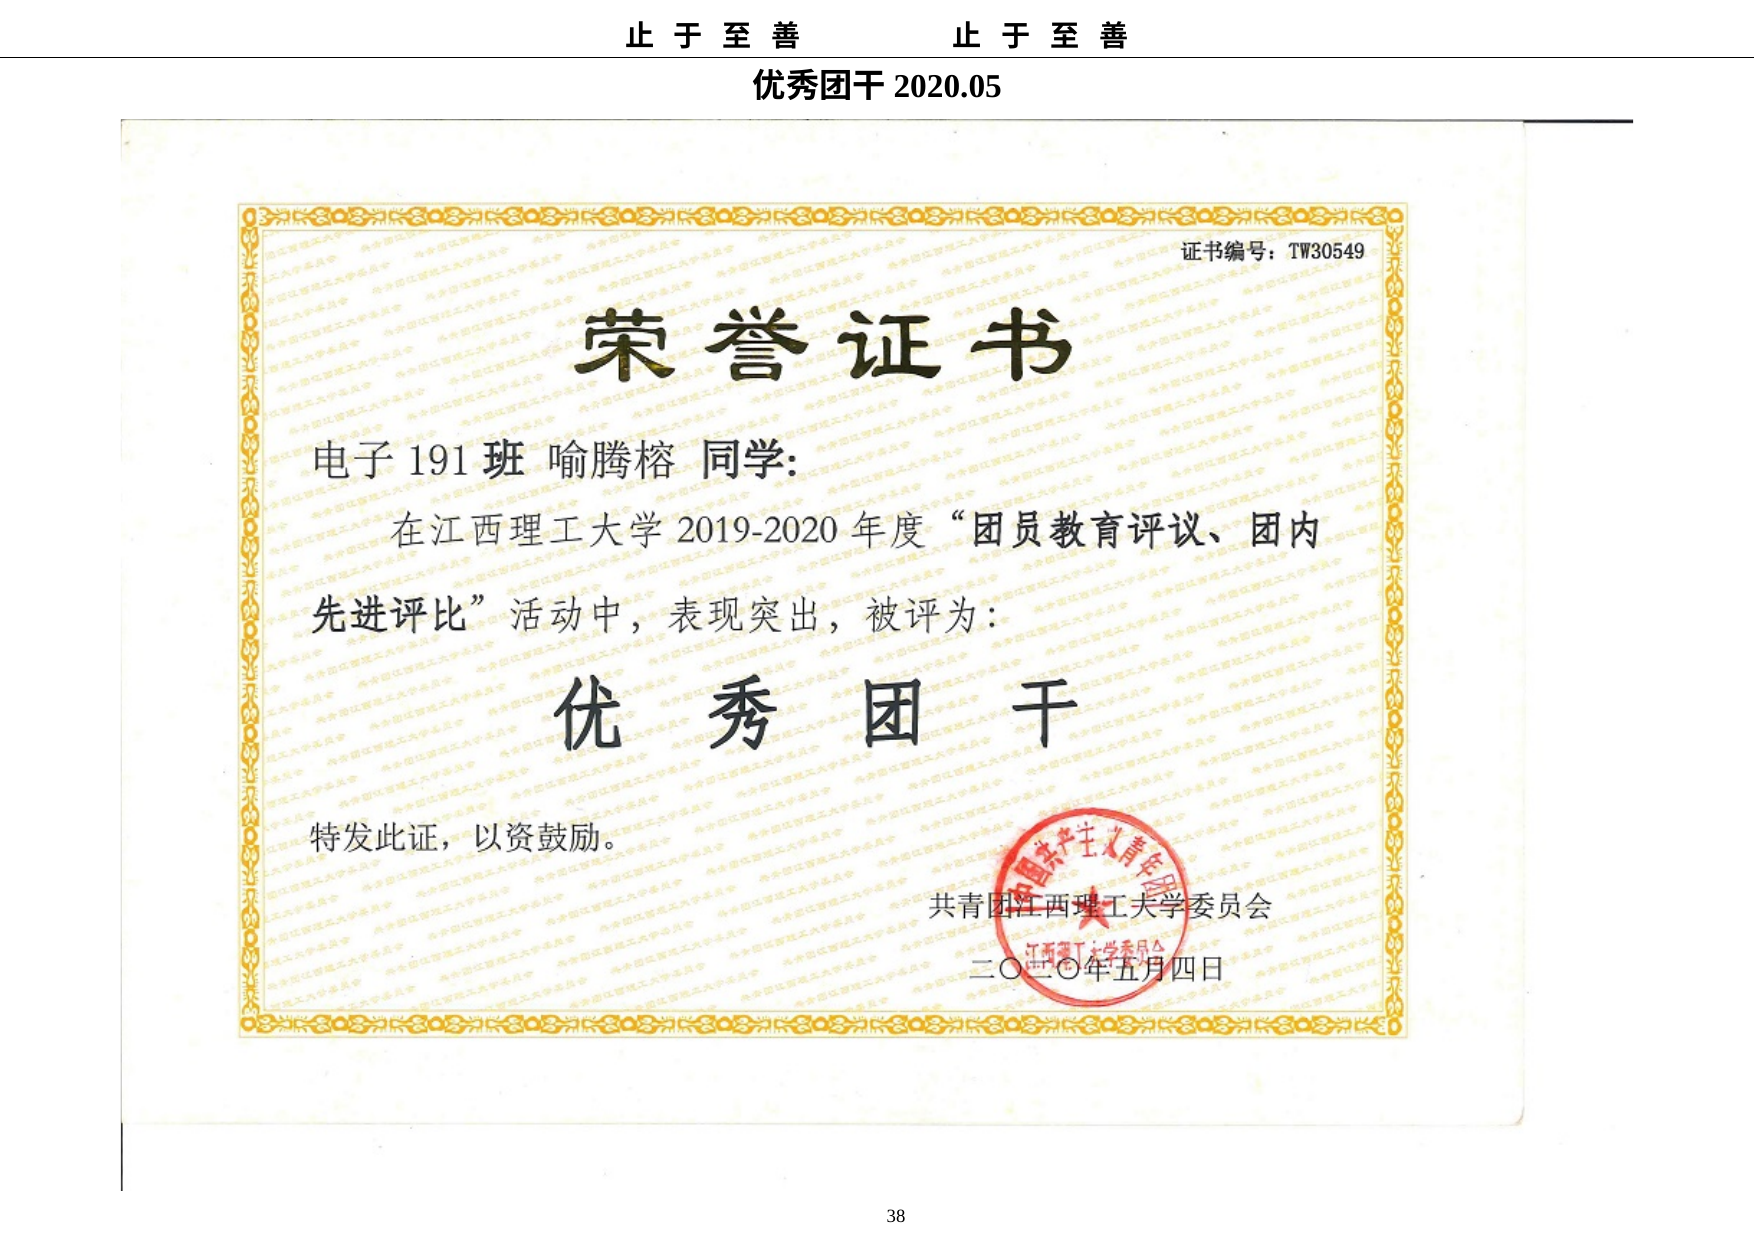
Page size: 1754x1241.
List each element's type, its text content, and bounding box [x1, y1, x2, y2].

picture [120, 119, 1634, 1191]
title 优秀团干 2020.05 [0, 58, 1754, 107]
